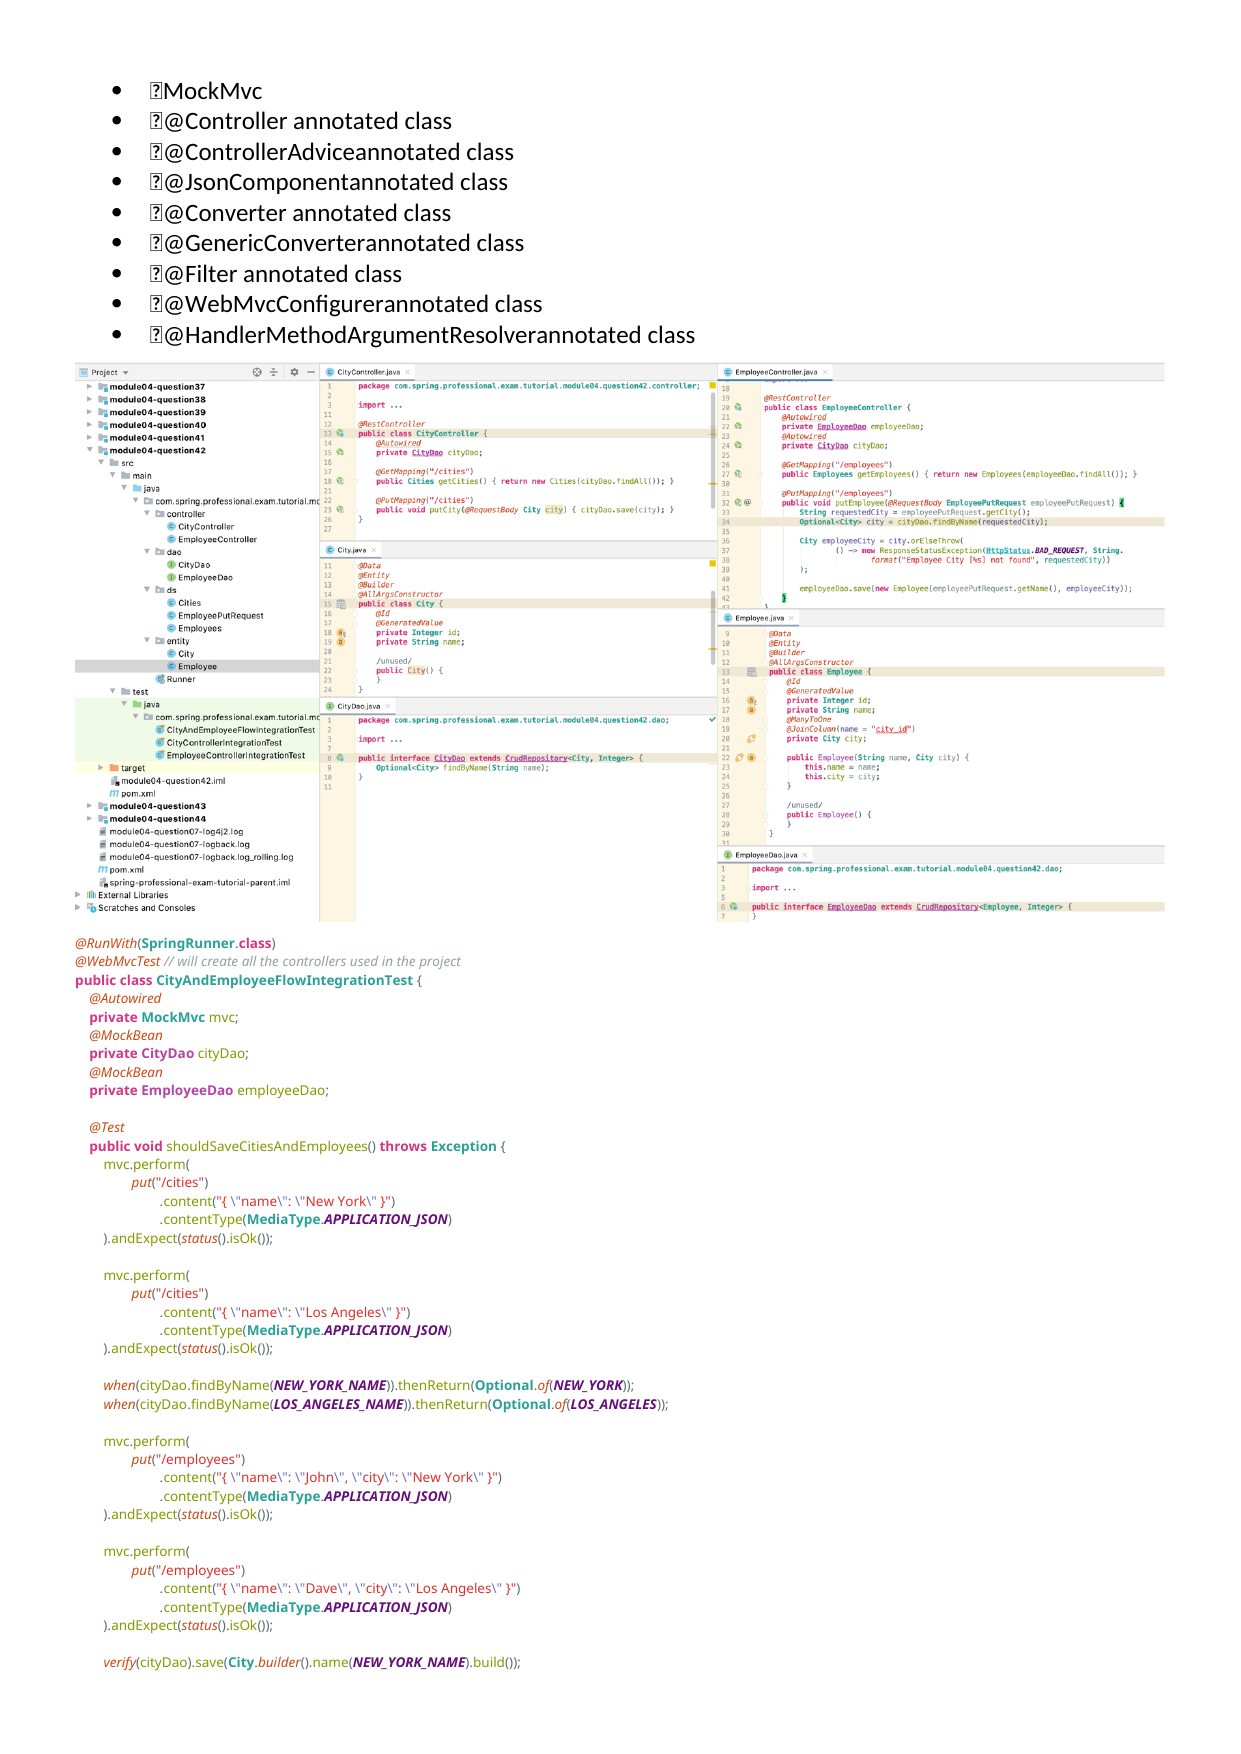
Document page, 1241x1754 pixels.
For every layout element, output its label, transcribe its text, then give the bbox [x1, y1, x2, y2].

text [75, 934, 1165, 1671]
list @ControllerAdviceannotated class [112, 136, 1165, 167]
list @JsonComponentannotated class [112, 167, 1165, 197]
picture [75, 362, 1165, 922]
list MockMvc [112, 75, 1165, 106]
list @Converter annotated class [112, 197, 1165, 228]
list @Controller annotated class [112, 106, 1165, 136]
list @HandlerMethodArgumentResolverannotated class [112, 319, 1165, 350]
list @GenericConverterannotated class [112, 228, 1165, 258]
list @WebMvcConfigurerannotated class [112, 289, 1165, 319]
list @Filter annotated class [112, 258, 1165, 289]
